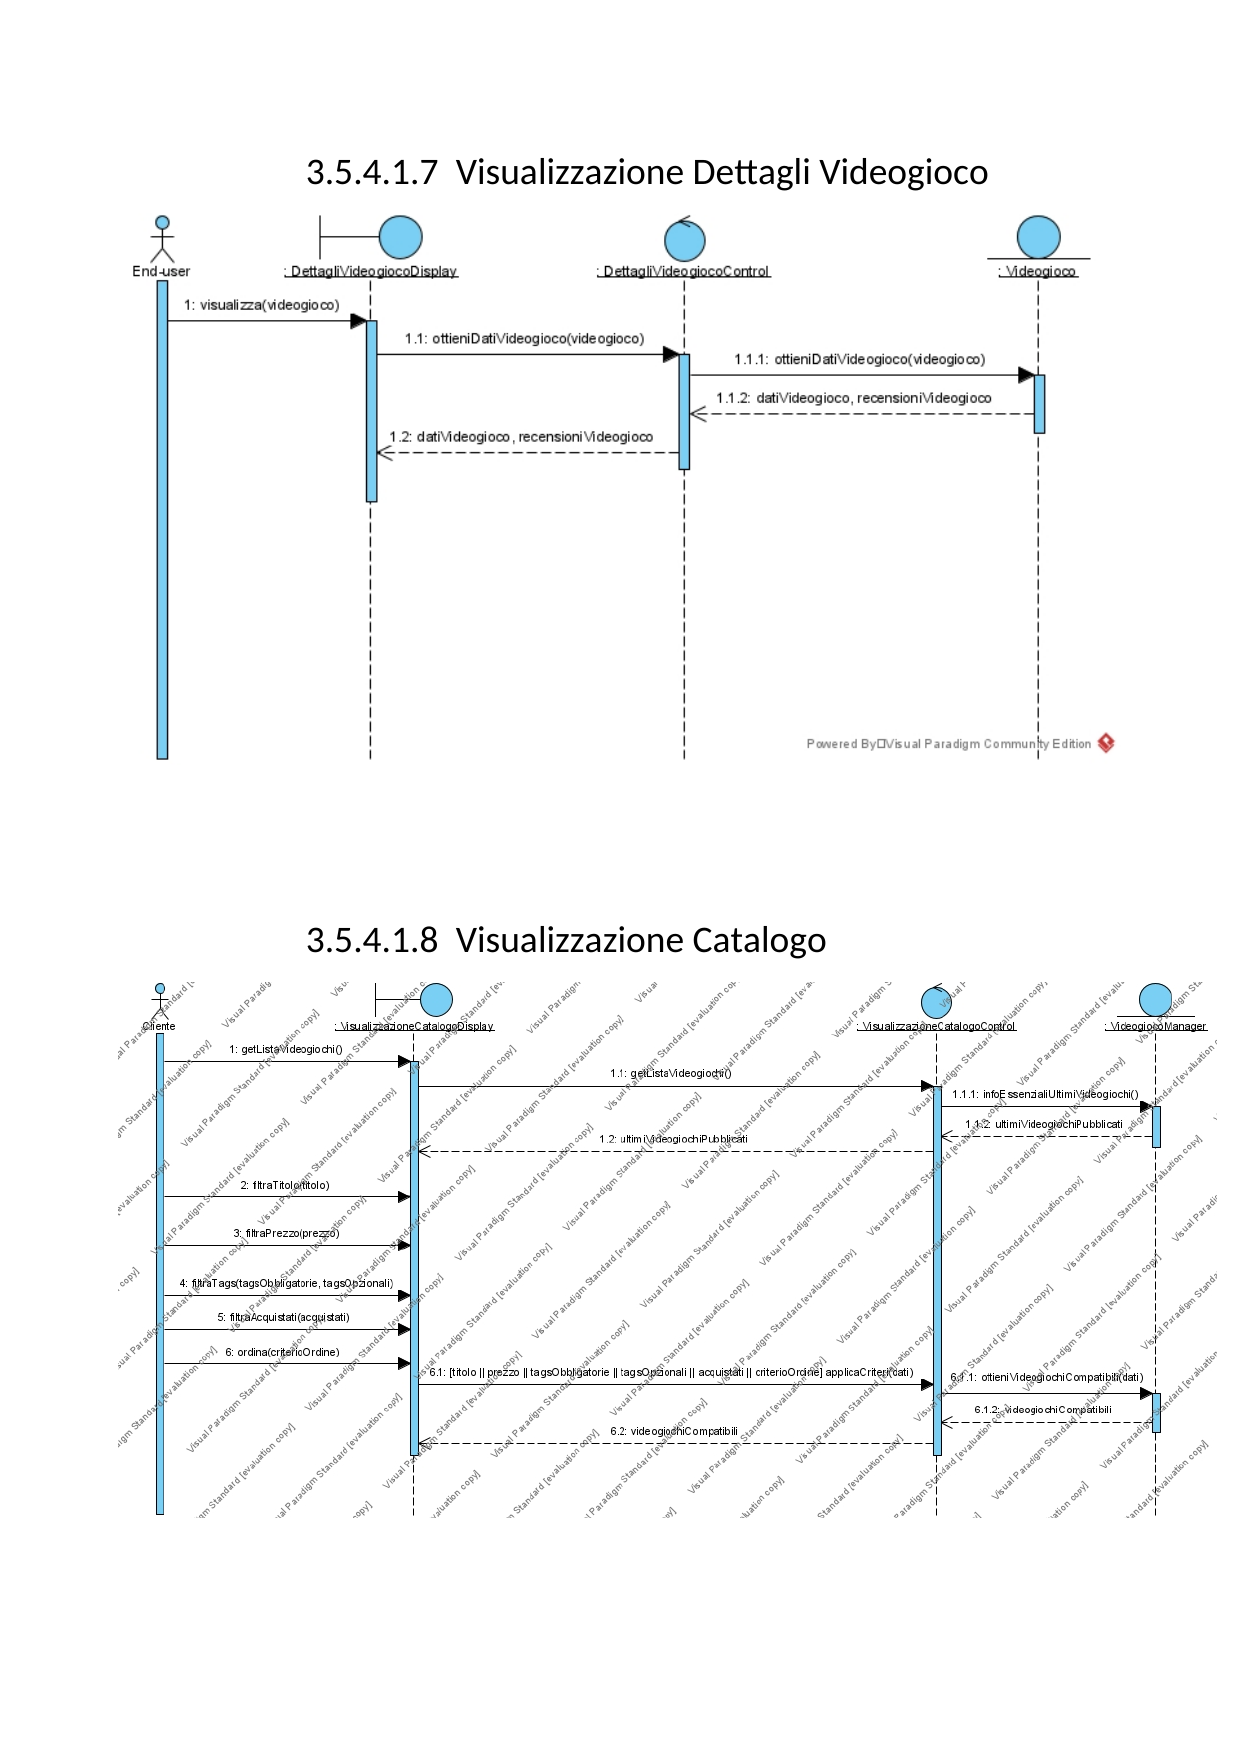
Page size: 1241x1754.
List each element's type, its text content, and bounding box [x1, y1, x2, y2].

picture [118, 213, 1123, 765]
list Visualizzazione Catalogo [306, 916, 1122, 962]
list Visualizzazione Dettagli Videogioco [306, 148, 1122, 193]
picture [118, 982, 1217, 1518]
